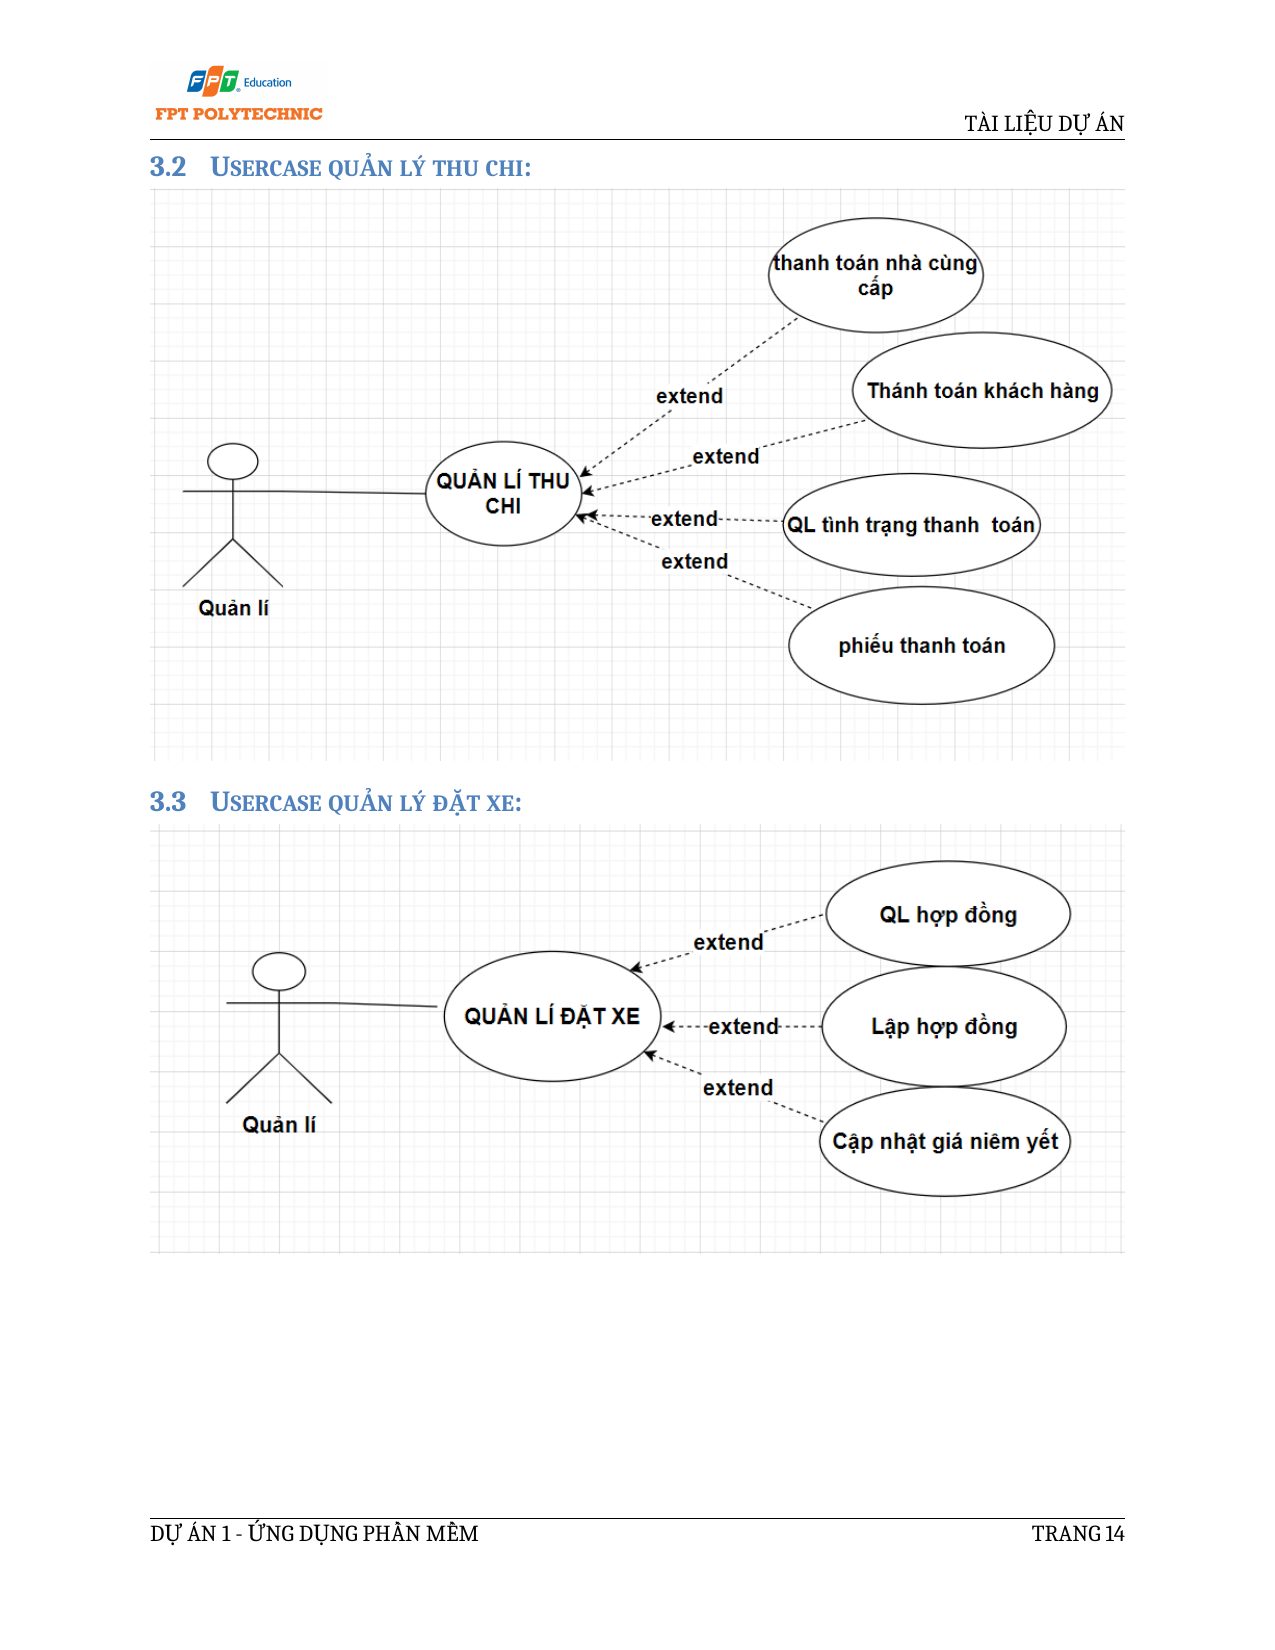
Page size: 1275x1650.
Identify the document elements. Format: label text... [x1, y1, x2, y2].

subtitle Usercase quản lý đặt xe: [150, 786, 1125, 819]
picture [150, 188, 1125, 761]
picture [150, 59, 328, 132]
picture [150, 824, 1125, 1254]
subtitle Usercase quản lý thu chi: [150, 150, 1125, 183]
